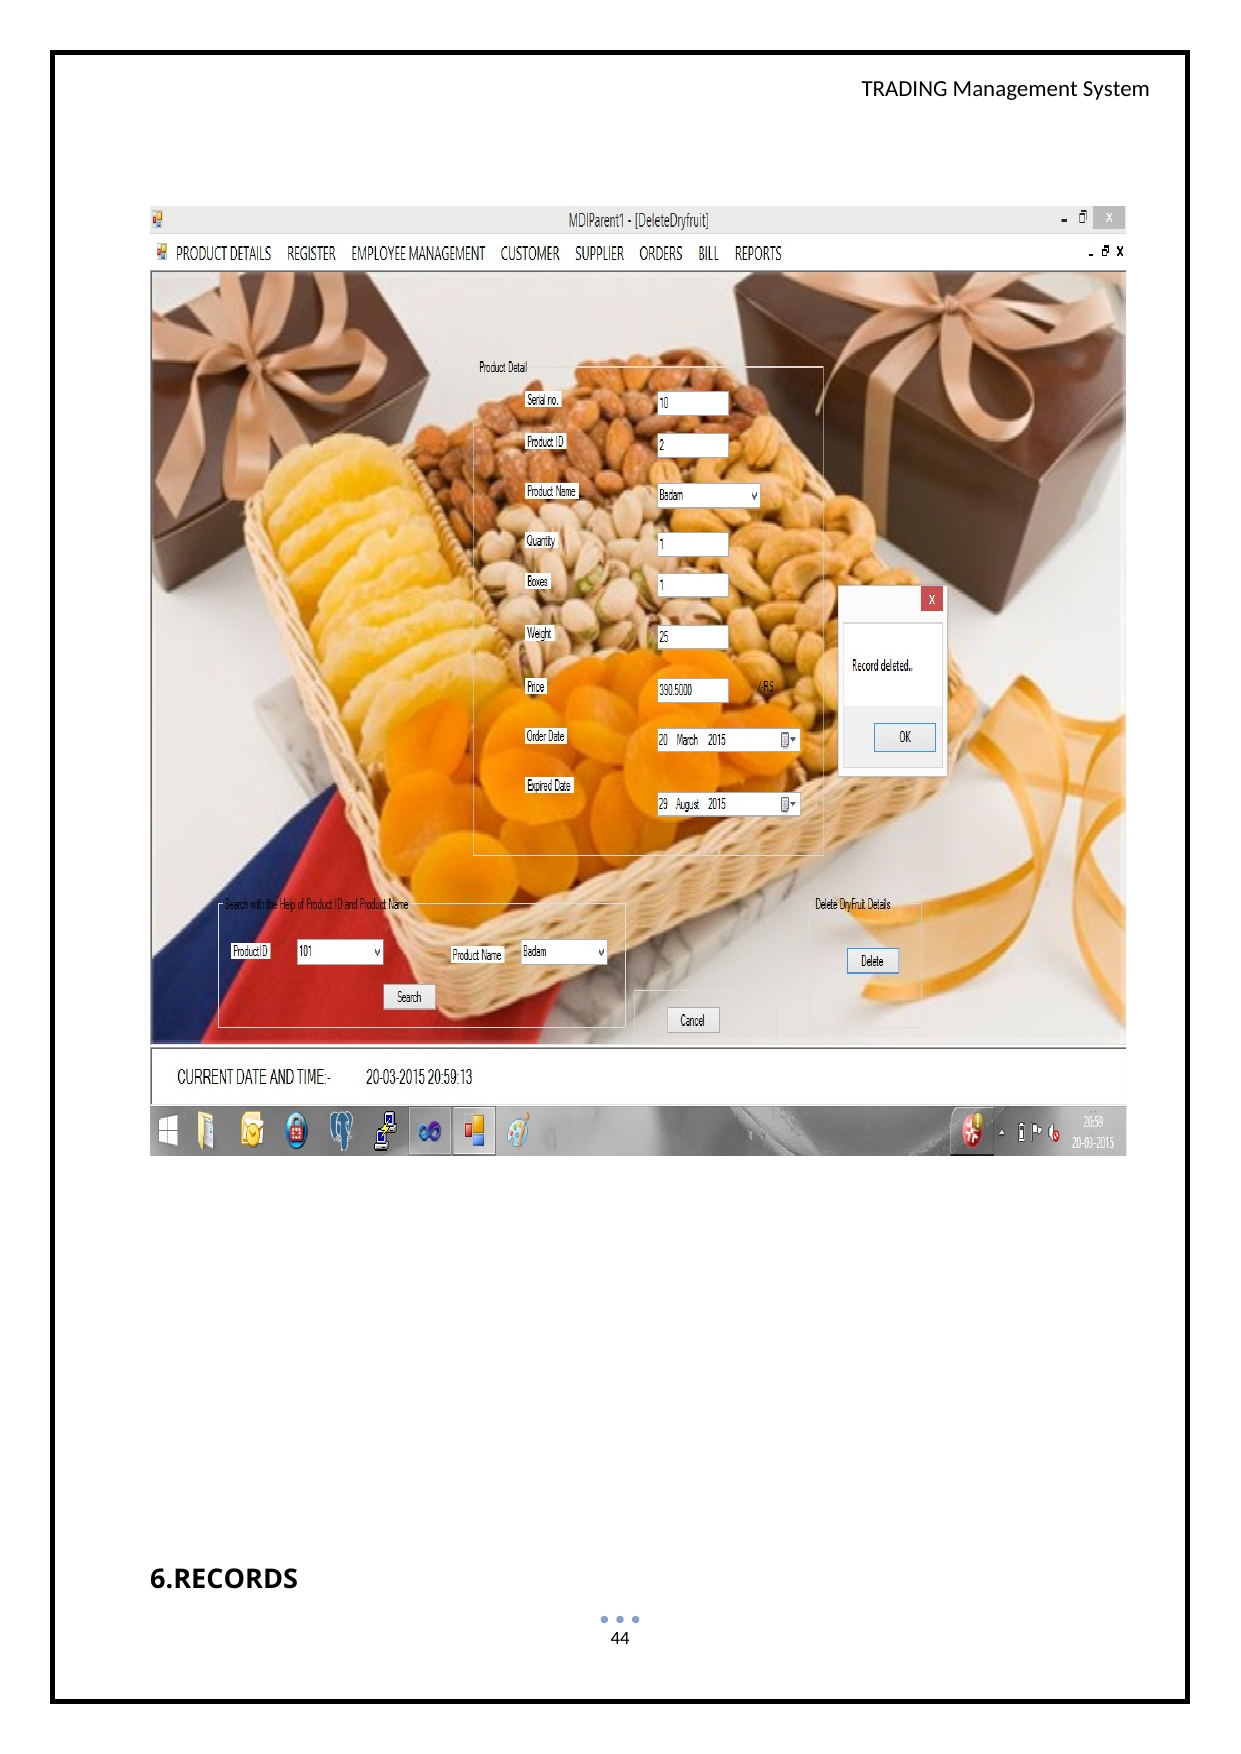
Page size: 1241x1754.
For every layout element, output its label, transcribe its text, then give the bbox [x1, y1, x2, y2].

picture [150, 206, 1127, 1156]
text 6.RECORDS [150, 1559, 1090, 1596]
